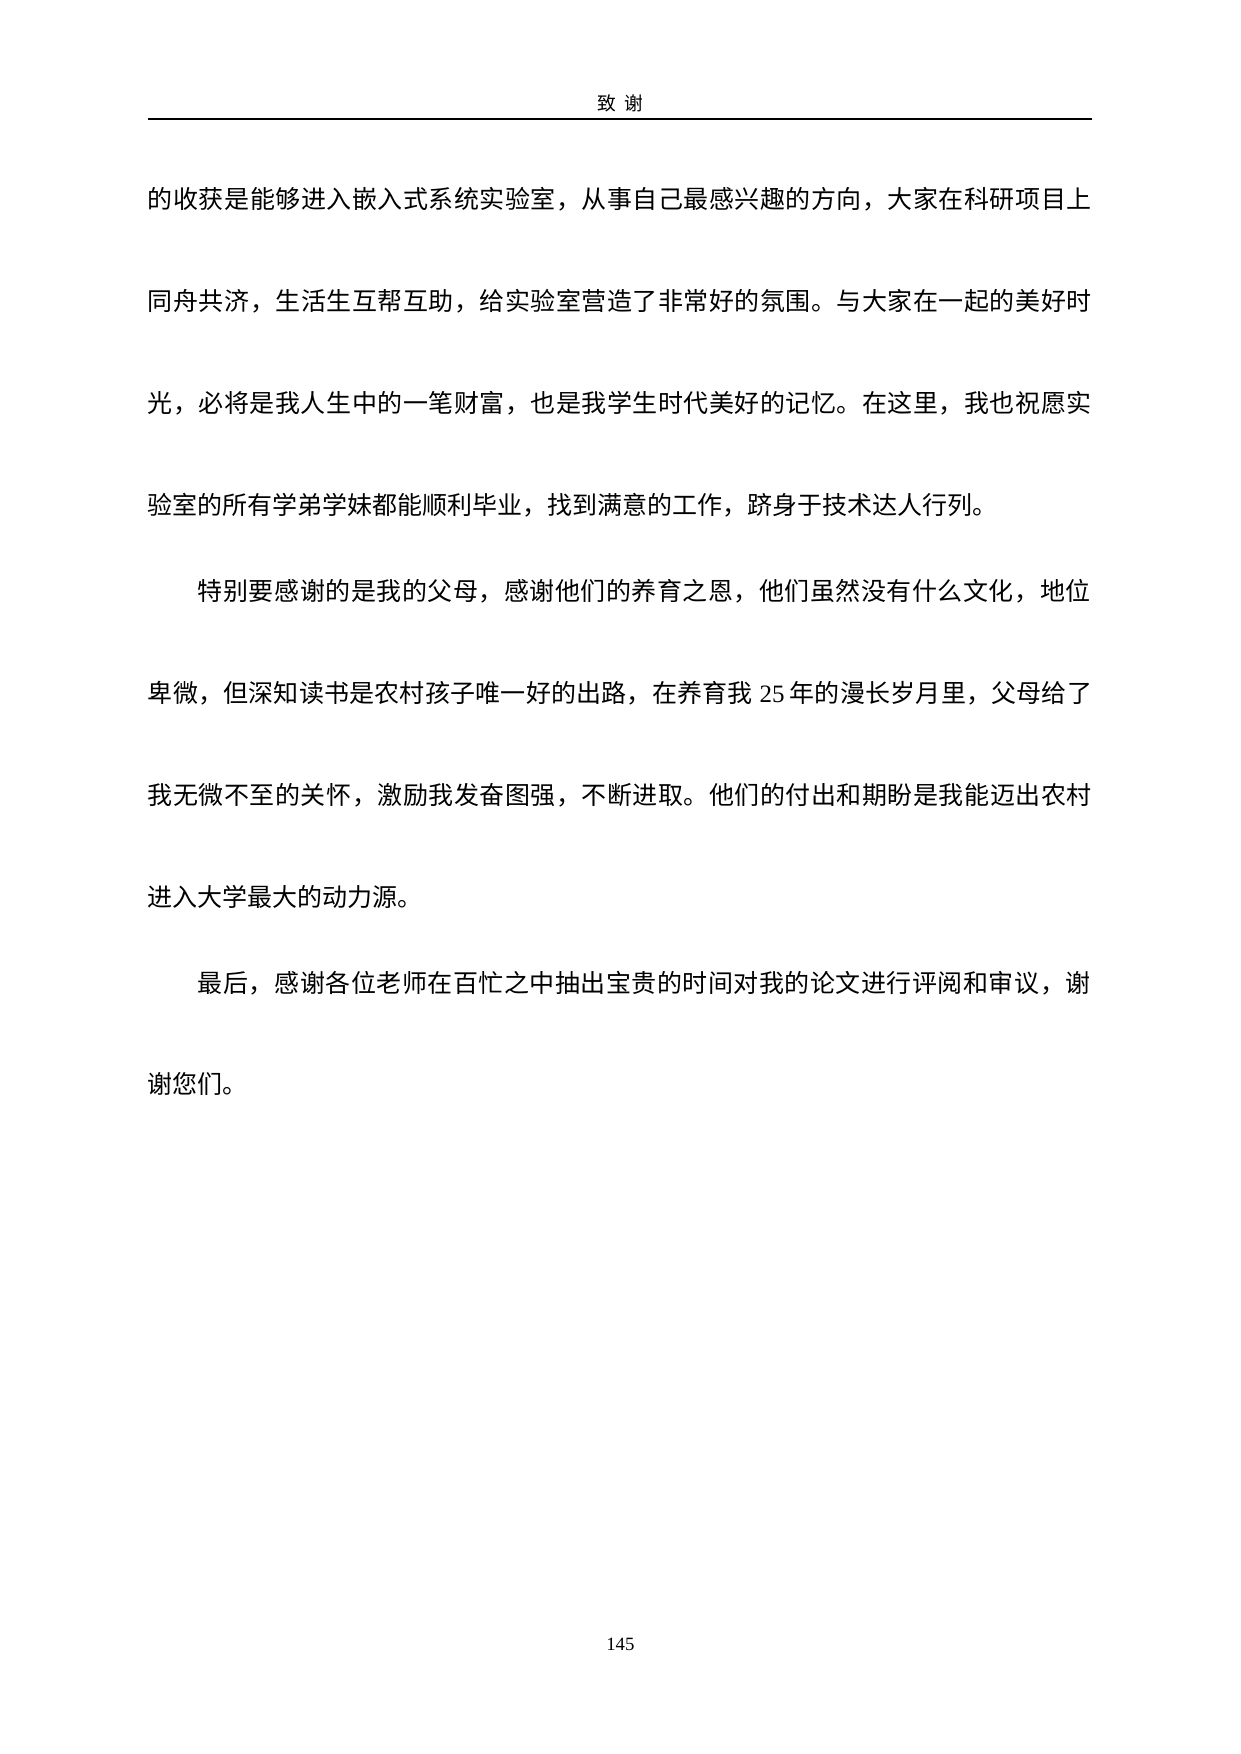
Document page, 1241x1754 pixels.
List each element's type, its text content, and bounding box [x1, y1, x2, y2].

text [148, 164, 1092, 537]
text 最后，感谢各位老师在百忙之中抽出宝贵的时间对我的论文进行评阅和审议，谢谢您们。 [148, 947, 1092, 1117]
text 特别要感谢的是我的父母，感谢他们的养育之恩，他们虽然没有什么文化，地位卑微，但深知读书是农村孩子唯一好的出路，在养育我25年的漫长岁月里，父母给了我无微不至的关怀，激励我发奋图强，不断进取。他们的付出和期盼是我能迈出农村进入大学最大的动力源。 [148, 556, 1092, 929]
